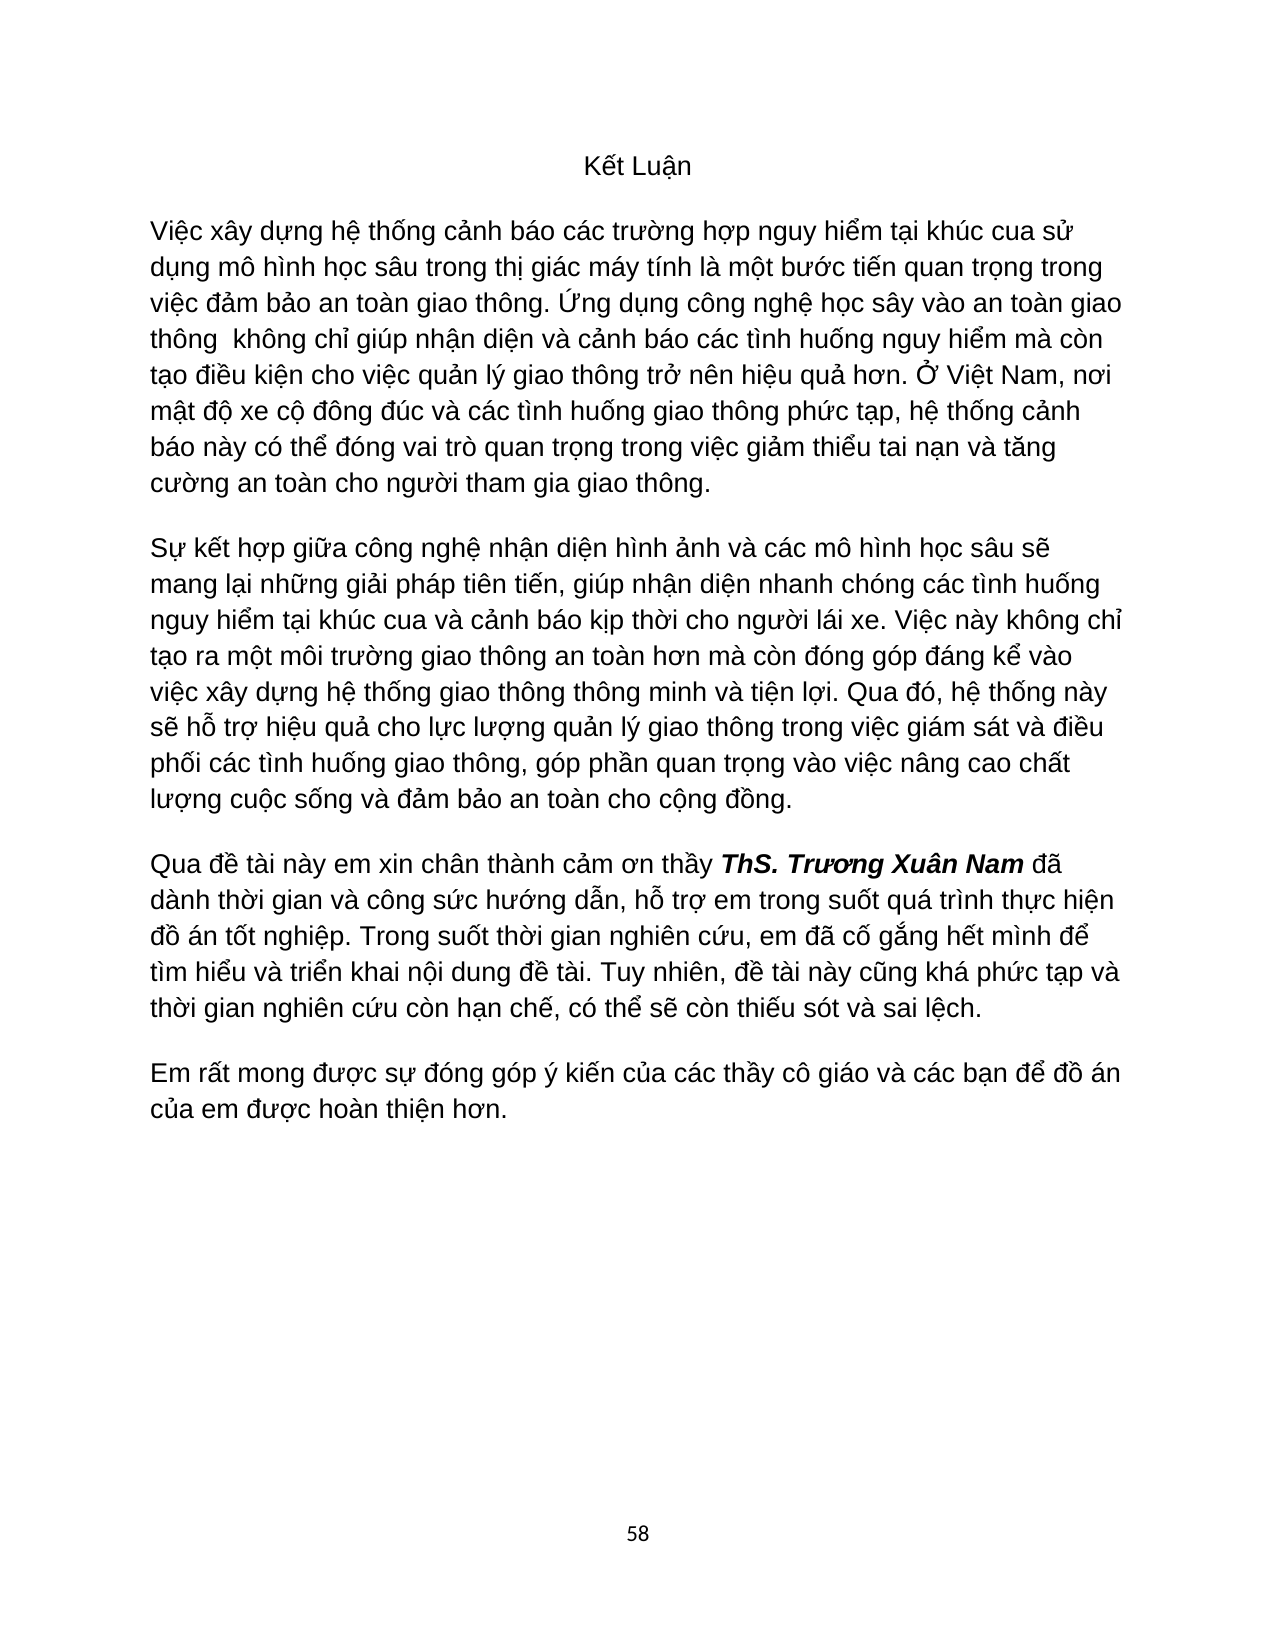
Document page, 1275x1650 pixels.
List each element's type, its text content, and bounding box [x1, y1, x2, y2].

text Sự kết hợp giữa công nghệ nhận diện hình ảnh và các mô hình học sâu sẽ mang lại những giải pháp tiên tiến, giúp nhận diện nhanh chóng các tình huống nguy hiểm tại khúc cua và cảnh báo kịp thời cho người lái xe. Việc này không chỉ tạo ra một môi trường giao thông an toàn hơn mà còn đóng góp đáng kể vào việc xây dựng hệ thống giao thông thông minh và tiện lợi. Qua đó, hệ thống này sẽ hỗ trợ hiệu quả cho lực lượng quản lý giao thông trong việc giám sát và điều phối các tình huống giao thông, góp phần quan trọng vào việc nâng cao chất lượng cuộc sống và đảm bảo an toàn cho cộng đồng. [150, 532, 1125, 814]
text Em rất mong được sự đóng góp ý kiến của các thầy cô giáo và các bạn để đồ án của em được hoàn thiện hơn. [150, 1057, 1125, 1124]
text Qua đề tài này em xin chân thành cảm ơn thầy ThS. Trương Xuân Nam đã dành thời gian và công sức hướng dẫn, hỗ trợ em trong suốt quá trình thực hiện đồ án tốt nghiệp. Trong suốt thời gian nghiên cứu, em đã cố gắng hết mình để tìm hiểu và triển khai nội dung đề tài. Tuy nhiên, đề tài này cũng khá phức tạp và thời gian nghiên cứu còn hạn chế, có thể sẽ còn thiếu sót và sai lệch. [150, 848, 1125, 1023]
text Việc xây dựng hệ thống cảnh báo các trường hợp nguy hiểm tại khúc cua sử dụng mô hình học sâu trong thị giác máy tính là một bước tiến quan trọng trong việc đảm bảo an toàn giao thông. Ứng dụng công nghệ học sây vào an toàn giao thông không chỉ giúp nhận diện và cảnh báo các tình huống nguy hiểm mà còn tạo điều kiện cho việc quản lý giao thông trở nên hiệu quả hơn. Ở Việt Nam, nơi mật độ xe cộ đông đúc và các tình huống giao thông phức tạp, hệ thống cảnh báo này có thể đóng vai trò quan trọng trong việc giảm thiểu tai nạn và tăng cường an toàn cho người tham gia giao thông. [150, 215, 1125, 498]
list Kết Luận [150, 150, 1125, 181]
